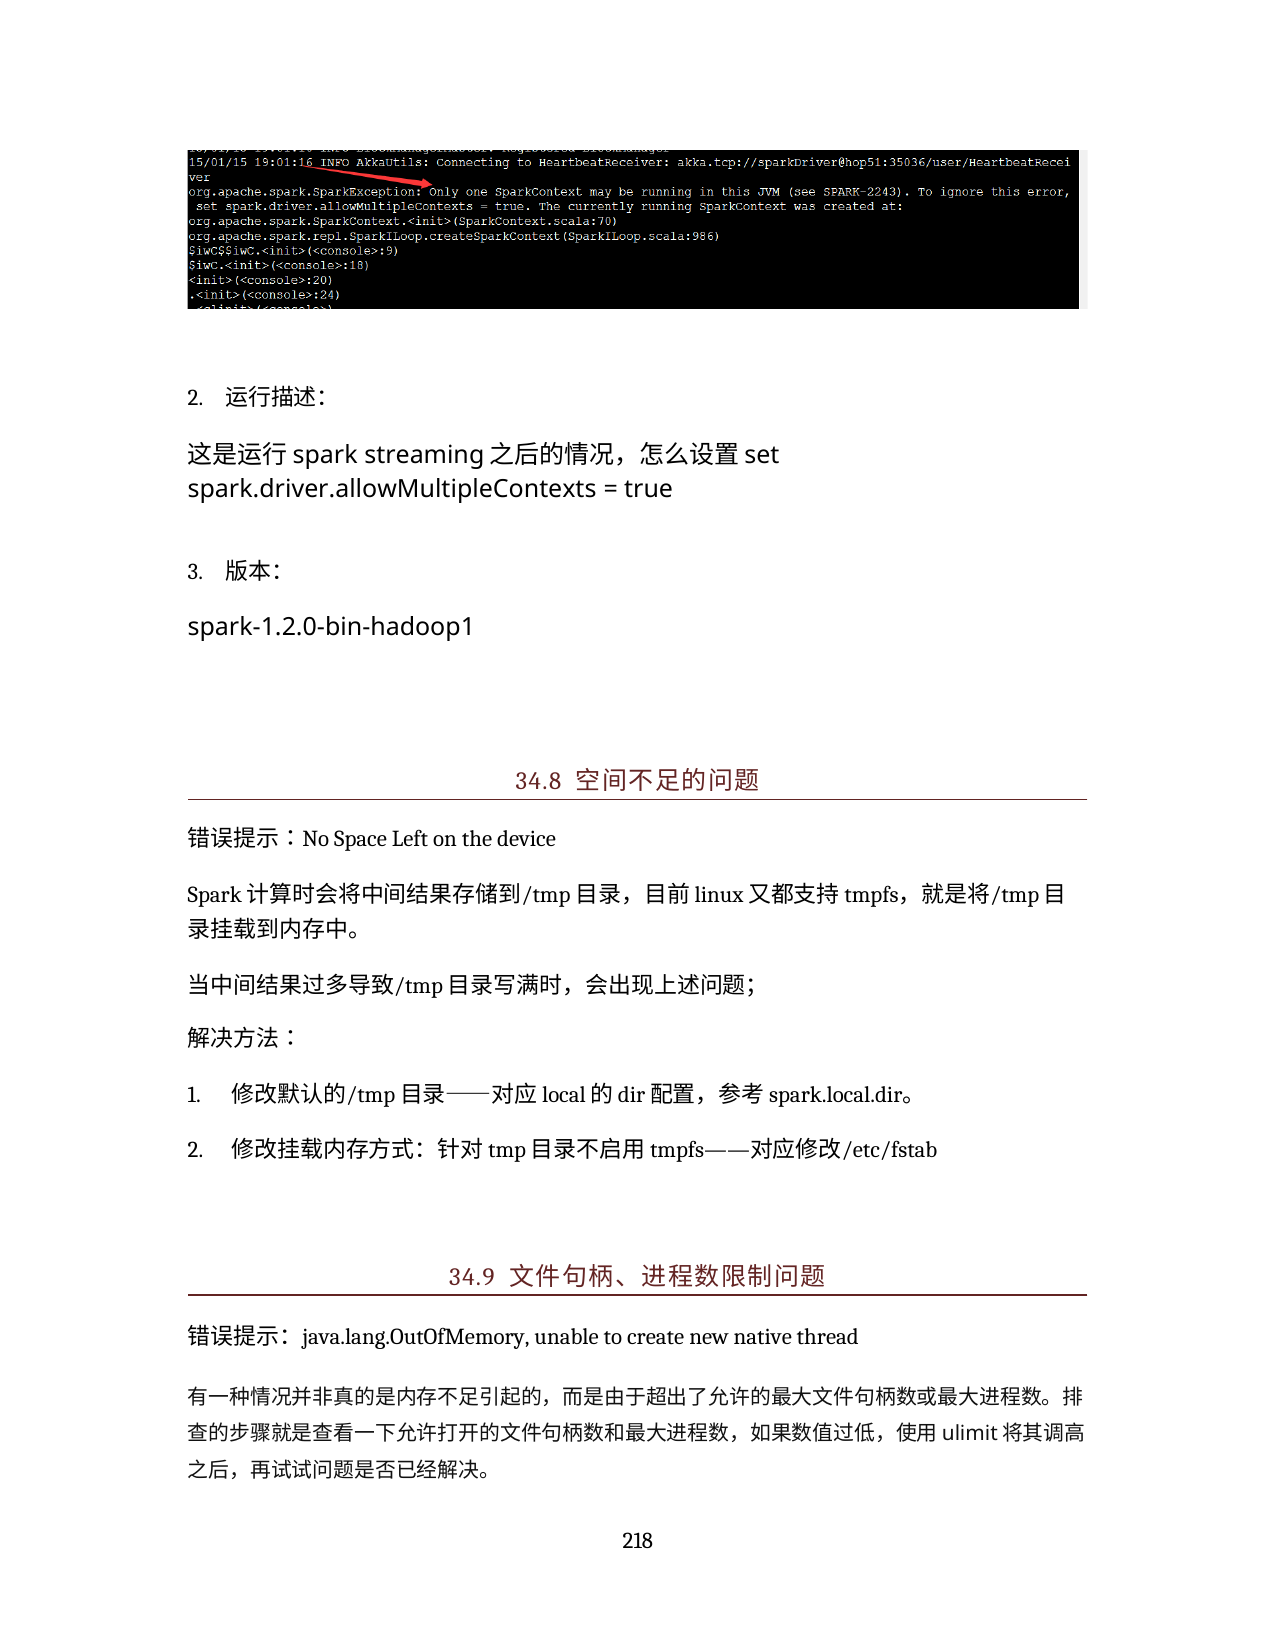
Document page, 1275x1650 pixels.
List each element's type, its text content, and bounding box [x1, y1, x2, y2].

list 运行描述： [187, 379, 1087, 412]
picture [187, 150, 1088, 309]
text 这是运行spark streaming之后的情况，怎么设置set spark.driver.allowMultipleContexts = true [187, 434, 1087, 504]
text 错误提示：No Space Left on the device [187, 822, 1087, 854]
text 错误提示：java.lang.OutOfMemory, unable to create new native thread [187, 1318, 1087, 1351]
text Spark计算时会将中间结果存储到/tmp目录，目前linux又都支持tmpfs，就是将/tmp目录挂载到内存中。 [187, 876, 1087, 944]
text 有一种情况并非真的是内存不足引起的，而是由于超出了允许的最大文件句柄数或最大进程数。排查的步骤就是查看一下允许打开的文件句柄数和最大进程数，如果数值过低，使用ulimit将其调高之后，再试试问题是否已经解决。 [187, 1374, 1087, 1483]
subtitle 空间不足的问题 [187, 760, 1087, 800]
list 版本： [187, 553, 1087, 586]
list 修改默认的/tmp目录——对应local的dir配置，参考spark.local.dir。 [187, 1076, 1087, 1109]
text 当中间结果过多导致/tmp目录写满时，会出现上述问题； [187, 966, 1087, 1000]
subtitle 文件句柄、进程数限制问题 [187, 1256, 1087, 1296]
text spark-1.2.0-bin-hadoop1 [187, 609, 1087, 643]
text 解决方法： [187, 1022, 1087, 1053]
list 修改挂载内存方式：针对tmp目录不启用tmpfs——对应修改/etc/fstab [187, 1131, 1087, 1164]
